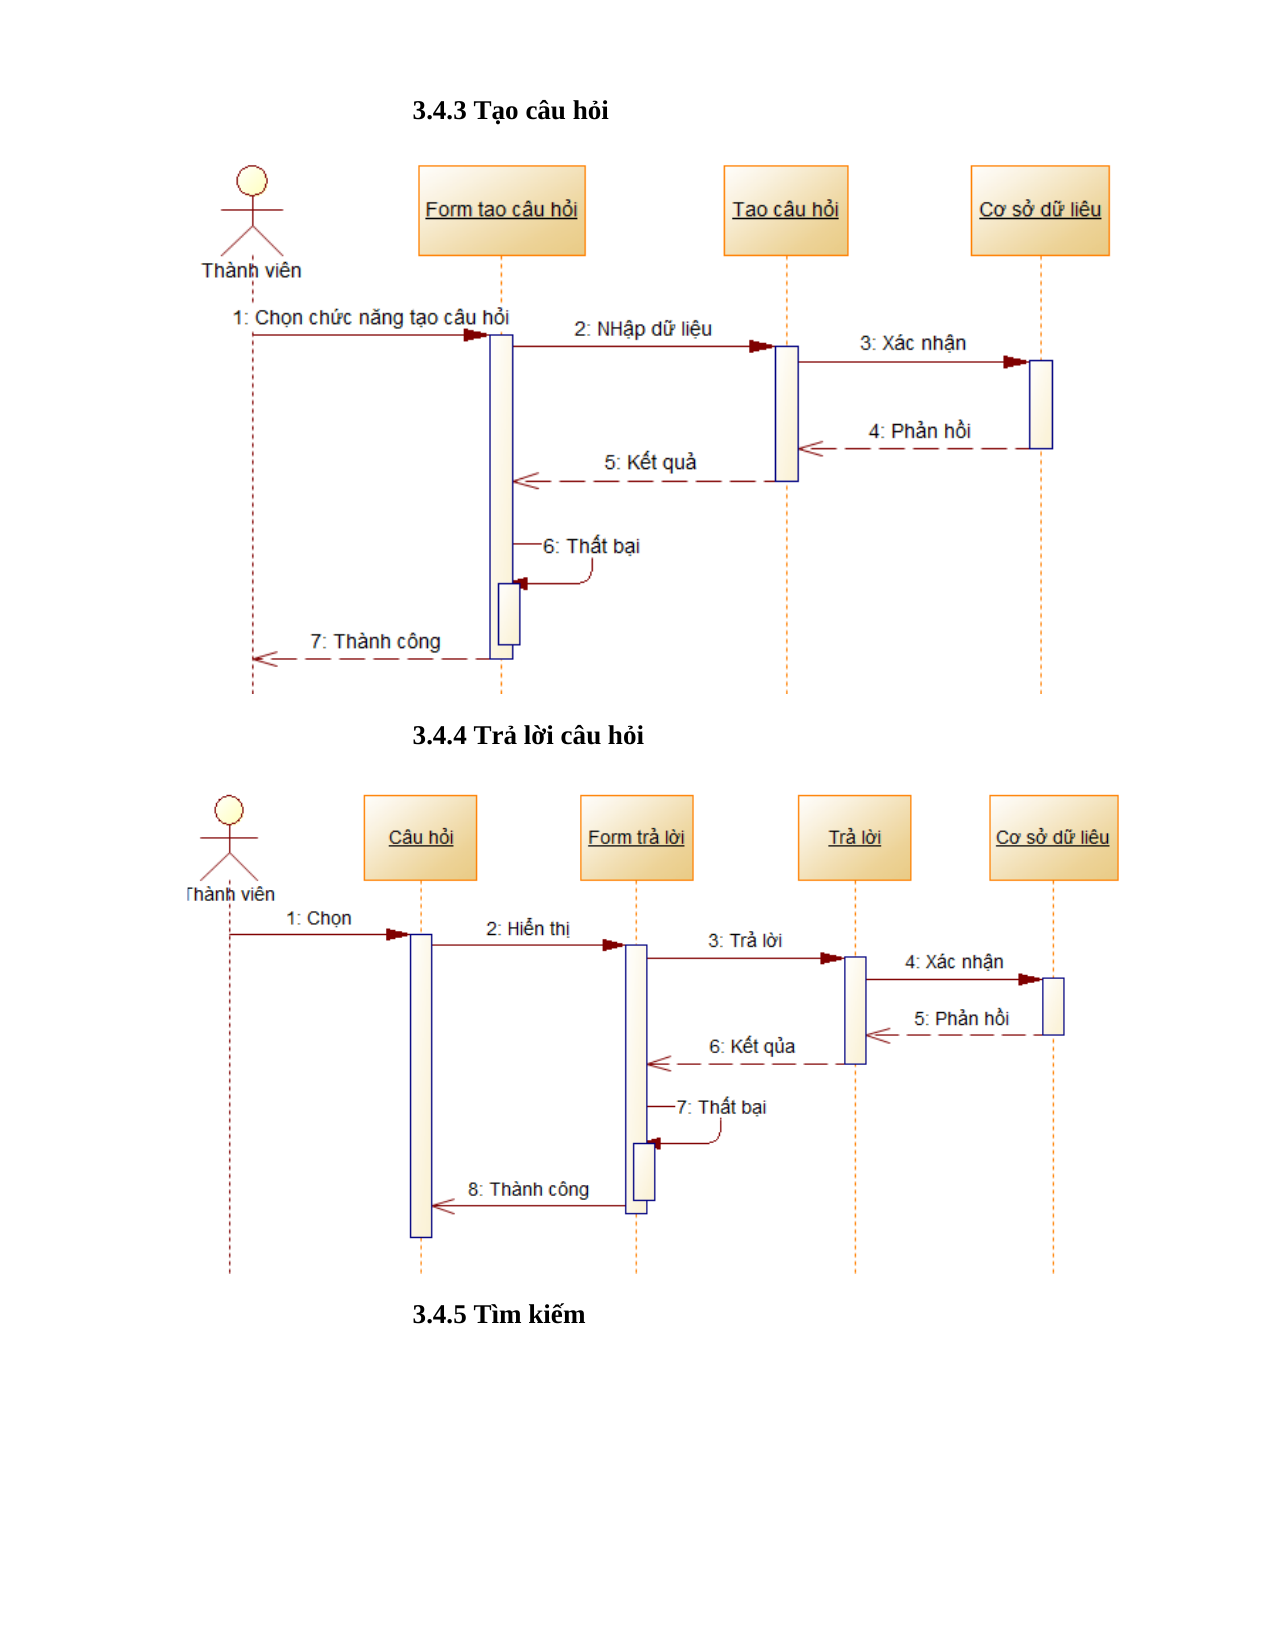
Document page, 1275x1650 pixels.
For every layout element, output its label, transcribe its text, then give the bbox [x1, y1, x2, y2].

picture [187, 137, 1140, 694]
picture [187, 763, 1140, 1274]
subtitle 3.4.4 Trả lời câu hỏi [187, 719, 1087, 750]
subtitle 3.4.5 Tìm kiếm [187, 1298, 1087, 1329]
subtitle 3.4.3 Tạo câu hỏi [187, 94, 1087, 125]
